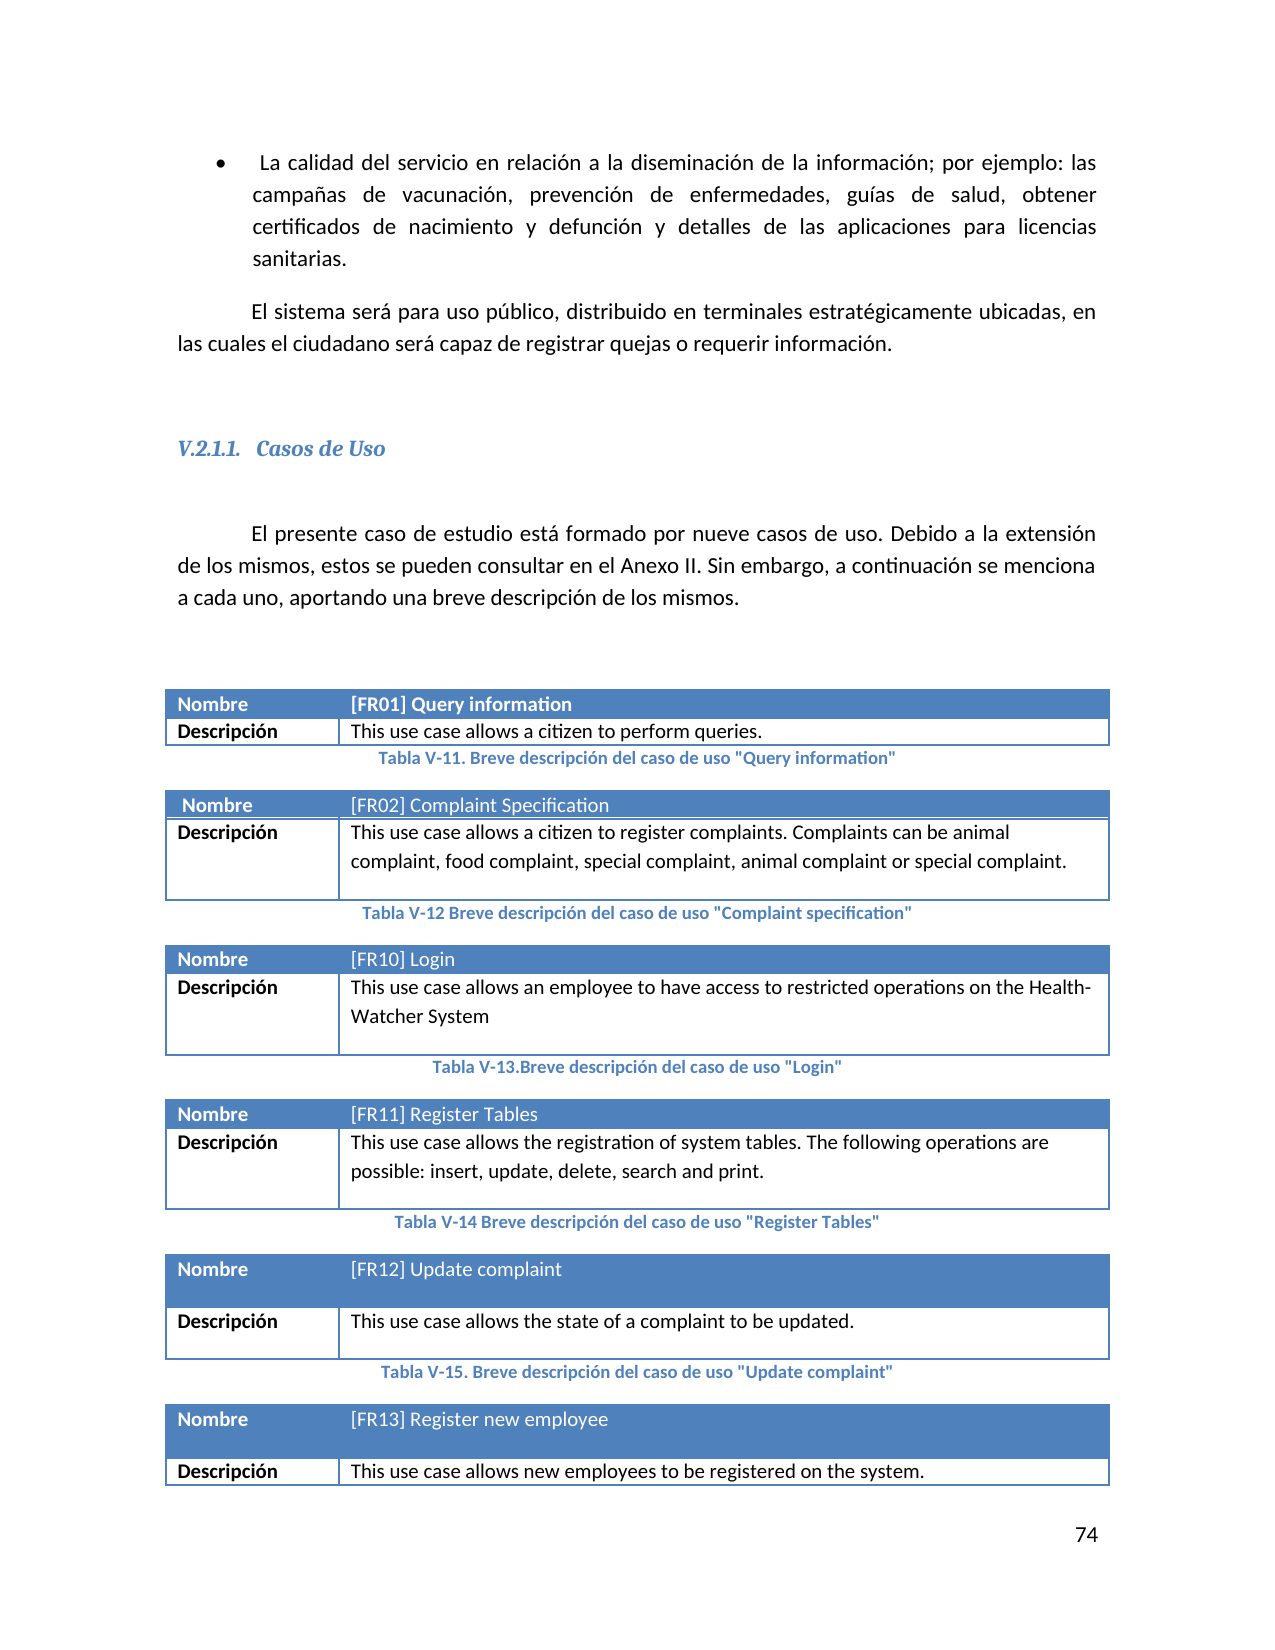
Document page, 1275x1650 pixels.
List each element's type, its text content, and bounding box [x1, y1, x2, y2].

list La calidad del servicio en relación a la diseminación de la información; por ejemplo: las campañas de vacunación, prevención de enfermedades, guías de salud, obtener certificados de nacimiento y defunción y detalles de las aplicaciones para licencias sanitarias. [215, 148, 1098, 272]
table_header Nombre [167, 792, 338, 817]
table_cell Descripción [167, 820, 338, 899]
table_cell This use case allows the state of a complaint to be updated. [340, 1308, 1108, 1358]
table_cell Descripción [167, 719, 338, 744]
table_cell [340, 1459, 1108, 1484]
table_header Nombre [167, 691, 338, 717]
table_cell Descripción [167, 1308, 338, 1358]
table_cell This use case allows an employee to have access to restricted operations on the Health-Watcher System [340, 974, 1108, 1053]
table_cell This use case allows a citizen to perform queries. [340, 719, 1108, 744]
text El presente caso de estudio está formado por nueve casos de uso. Debido a la extensión de los mismos, estos se pueden consultar en el Anexo II. Sin embargo, a continuación se menciona a cada uno, aportando una breve descripción de los mismos. [177, 519, 1098, 611]
table_header Nombre [167, 947, 338, 972]
table_header [FR02] Complaint Specification [340, 792, 1108, 817]
table_cell This use case allows a citizen to register complaints. Complaints can be animal complaint, food complaint, special complaint, animal complaint or special complaint. [340, 820, 1108, 899]
table_header [FR13] Register new employee [340, 1406, 1108, 1456]
table_cell Descripción [167, 974, 338, 1053]
table_cell This use case allows the registration of system tables. The following operations are possible: insert, update, delete, search and print. [340, 1129, 1108, 1208]
table_header [FR12] Update complaint [340, 1256, 1108, 1306]
table_header [FR01] Query information [340, 691, 1108, 717]
text El sistema será para uso público, distribuido en terminales estratégicamente ubicadas, en las cuales el ciudadano será capaz de registrar quejas o requerir información. [177, 297, 1098, 357]
table_header Nombre [167, 1256, 338, 1306]
table_header Nombre [167, 1406, 338, 1456]
table_cell Descripción [167, 1459, 338, 1484]
table_header Nombre [167, 1101, 338, 1127]
table_header [FR10] Login [340, 947, 1108, 972]
table_header [FR11] Register Tables [340, 1101, 1108, 1127]
table_cell Descripción [167, 1129, 338, 1208]
subtitle Casos de Uso [177, 435, 1098, 462]
